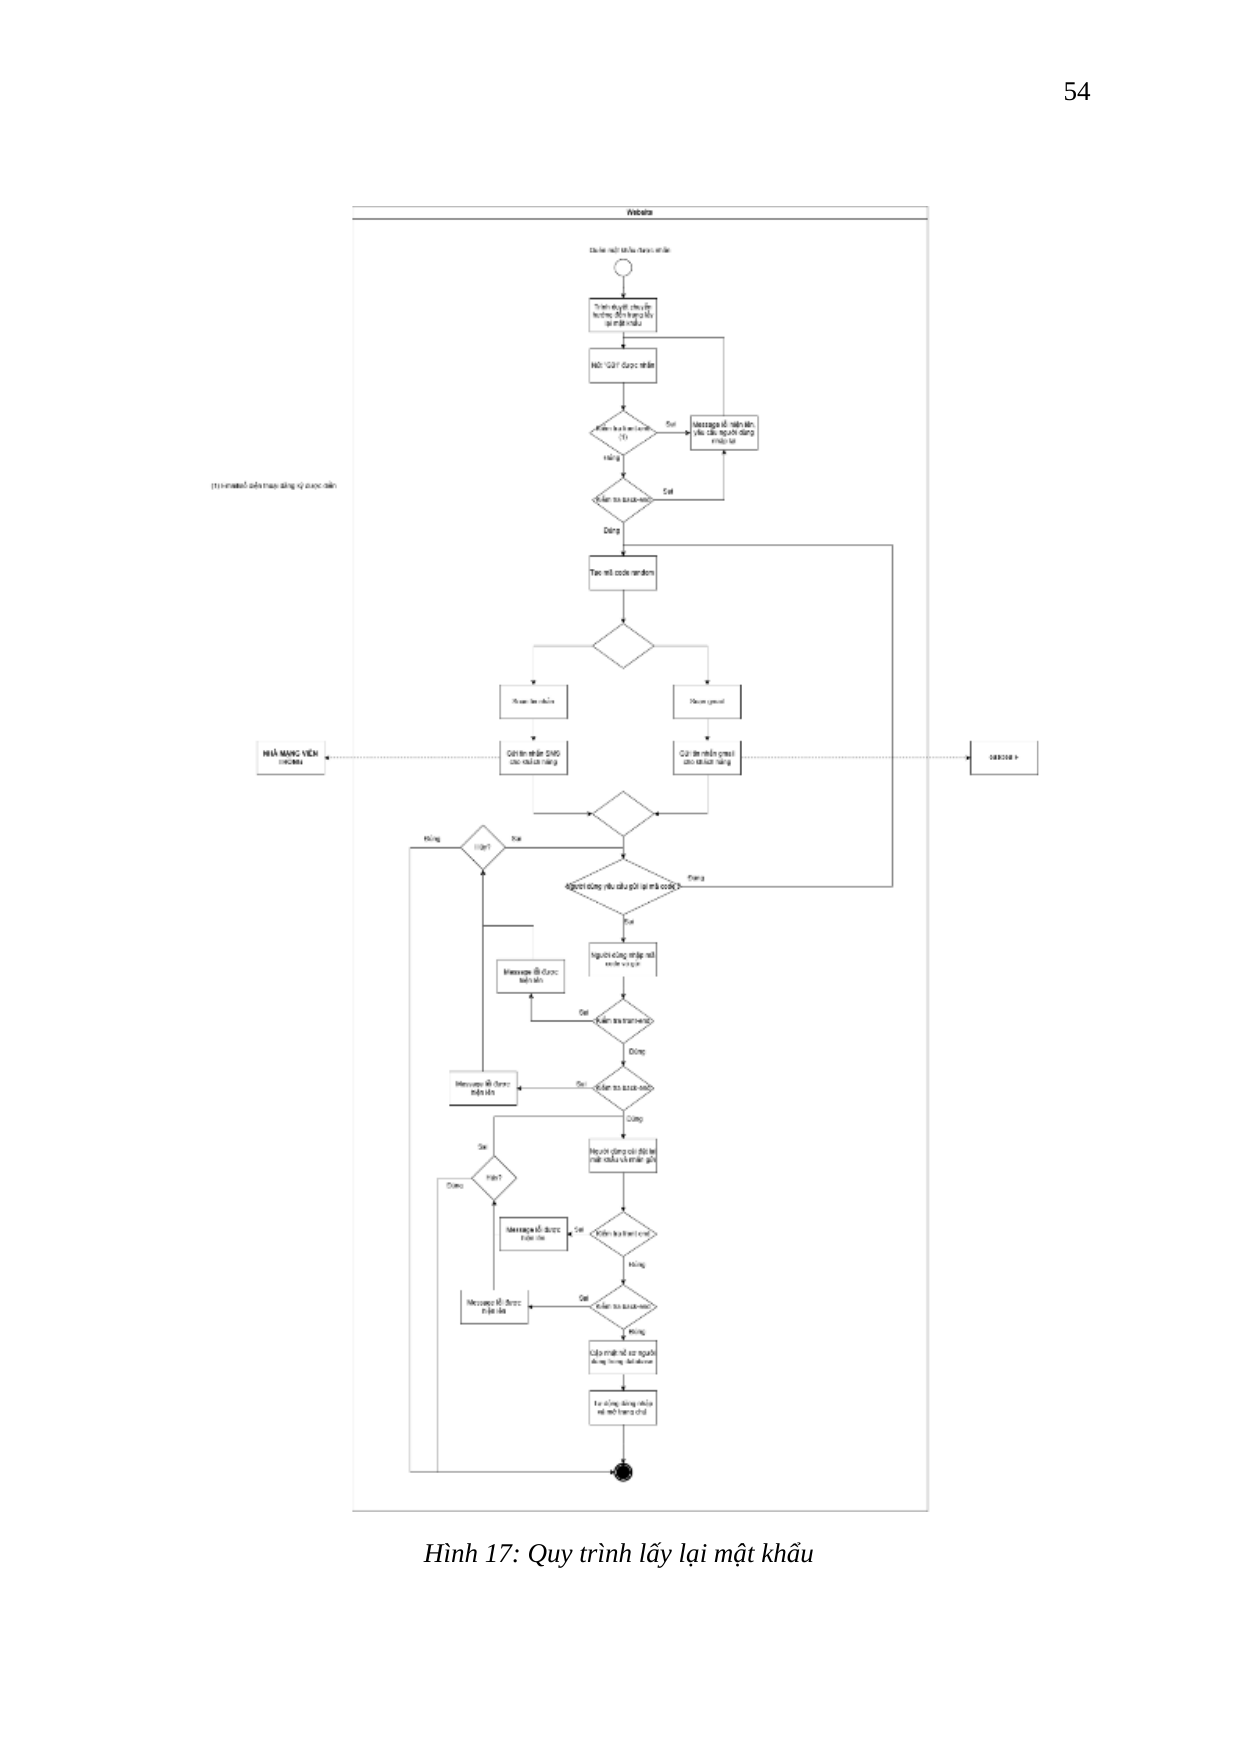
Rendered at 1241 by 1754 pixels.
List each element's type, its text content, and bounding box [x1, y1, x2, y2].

subtitle Hình 17: Quy trình lấy lại mật khẩu [150, 1537, 1090, 1568]
picture [202, 206, 1039, 1512]
